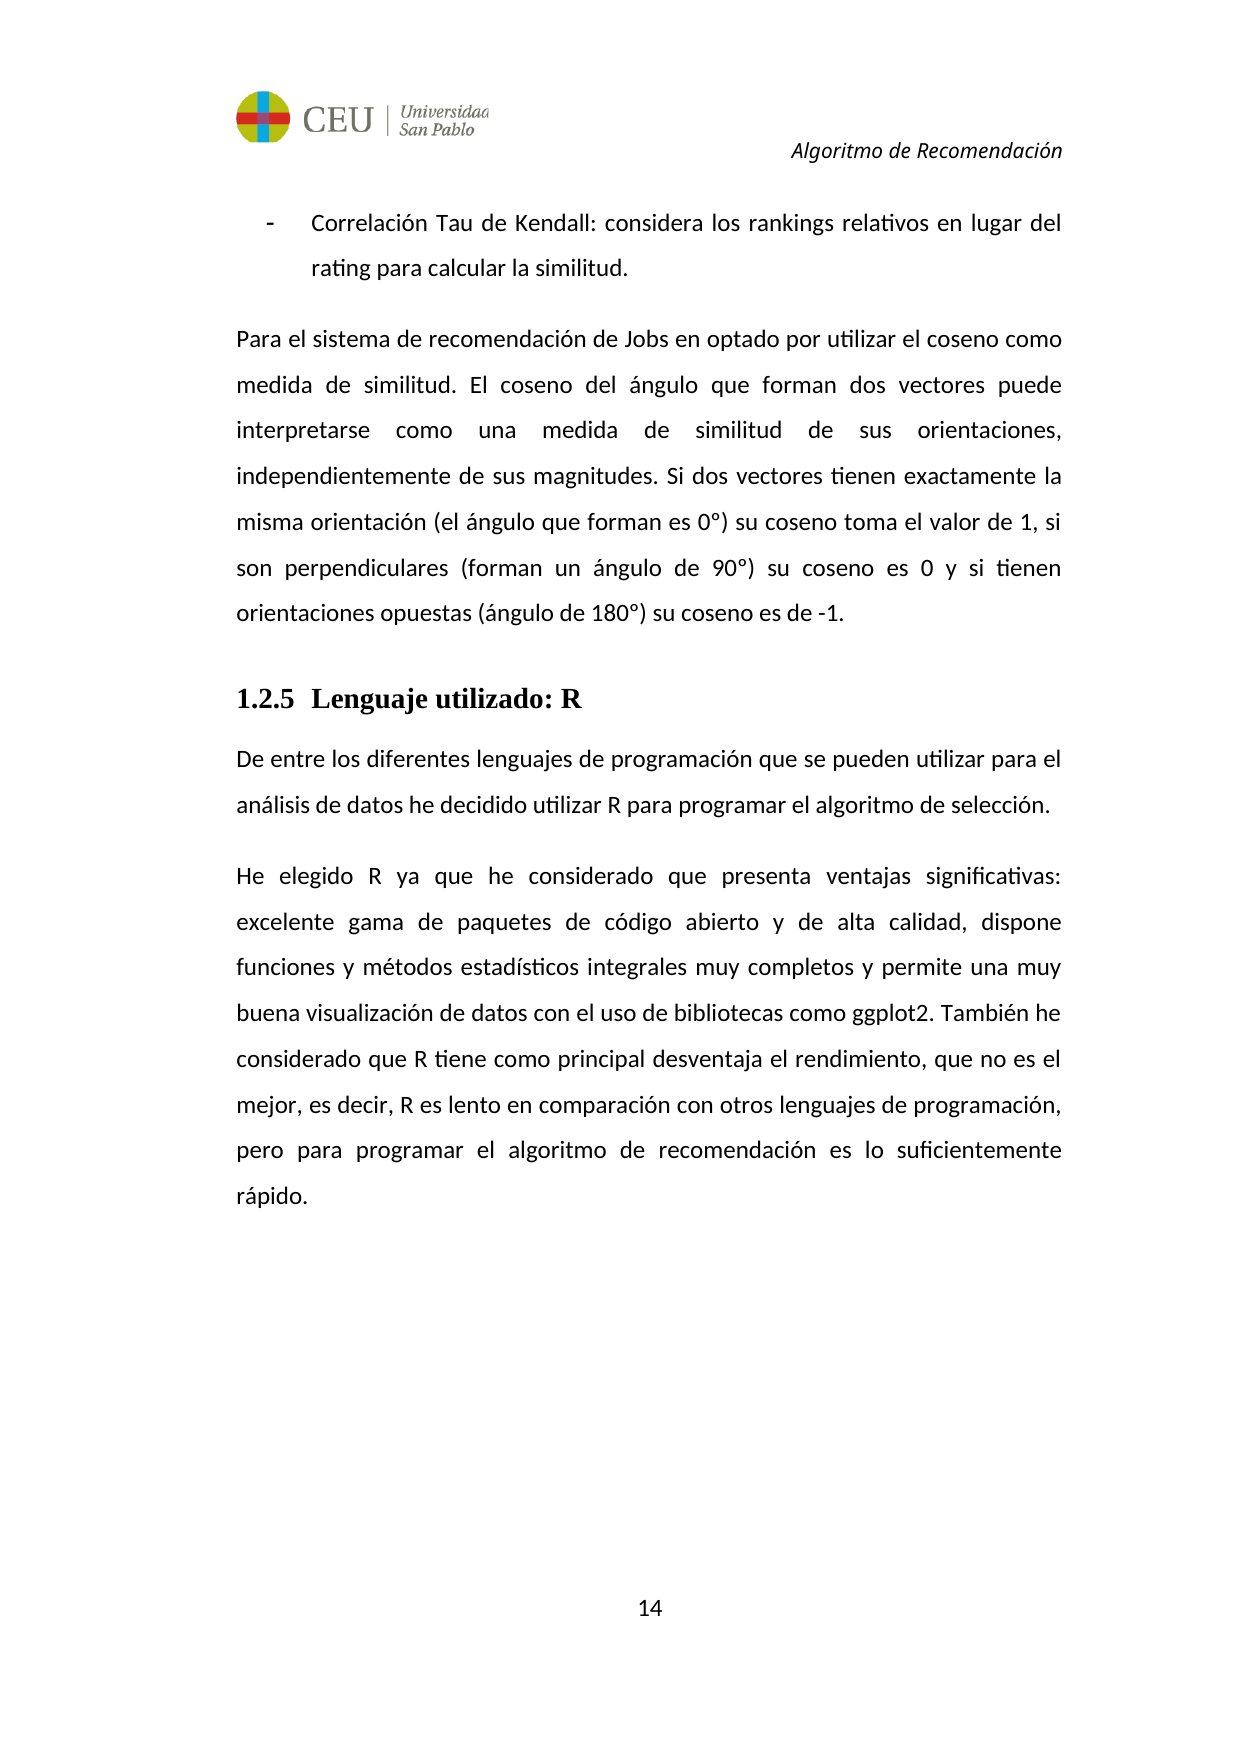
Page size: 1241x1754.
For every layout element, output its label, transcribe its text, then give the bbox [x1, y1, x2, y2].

text Para el sistema de recomendación de Jobs en optado por utilizar el coseno como medida de similitud. El coseno del ángulo que forman dos vectores puede interpretarse como una medida de similitud de sus orientaciones, independientemente de sus magnitudes. Si dos vectores tienen exactamente la misma orientación (el ángulo que forman es 0º) su coseno toma el valor de 1, si son perpendiculares (forman un ángulo de 90º) su coseno es 0 y si tienen orientaciones opuestas (ángulo de 180º) su coseno es de -1. [236, 323, 1063, 628]
text He elegido R ya que he considerado que presenta ventajas significativas: excelente gama de paquetes de código abierto y de alta calidad, dispone funciones y métodos estadísticos integrales muy completos y permite una muy buena visualización de datos con el uso de bibliotecas como ggplot2. También he considerado que R tiene como principal desventaja el rendimiento, que no es el mejor, es decir, R es lento en comparación con otros lenguajes de programación, pero para programar el algoritmo de recomendación es lo suficientemente rápido. [236, 860, 1063, 1211]
list Correlación Tau de Kendall: considera los rankings relativos en lugar del rating para calcular la similitud. [266, 207, 1063, 283]
picture [235, 89, 489, 143]
text De entre los diferentes lenguajes de programación que se pueden utilizar para el análisis de datos he decidido utilizar R para programar el algoritmo de selección. [236, 744, 1063, 820]
subtitle Lenguaje utilizado: R [236, 681, 1063, 714]
